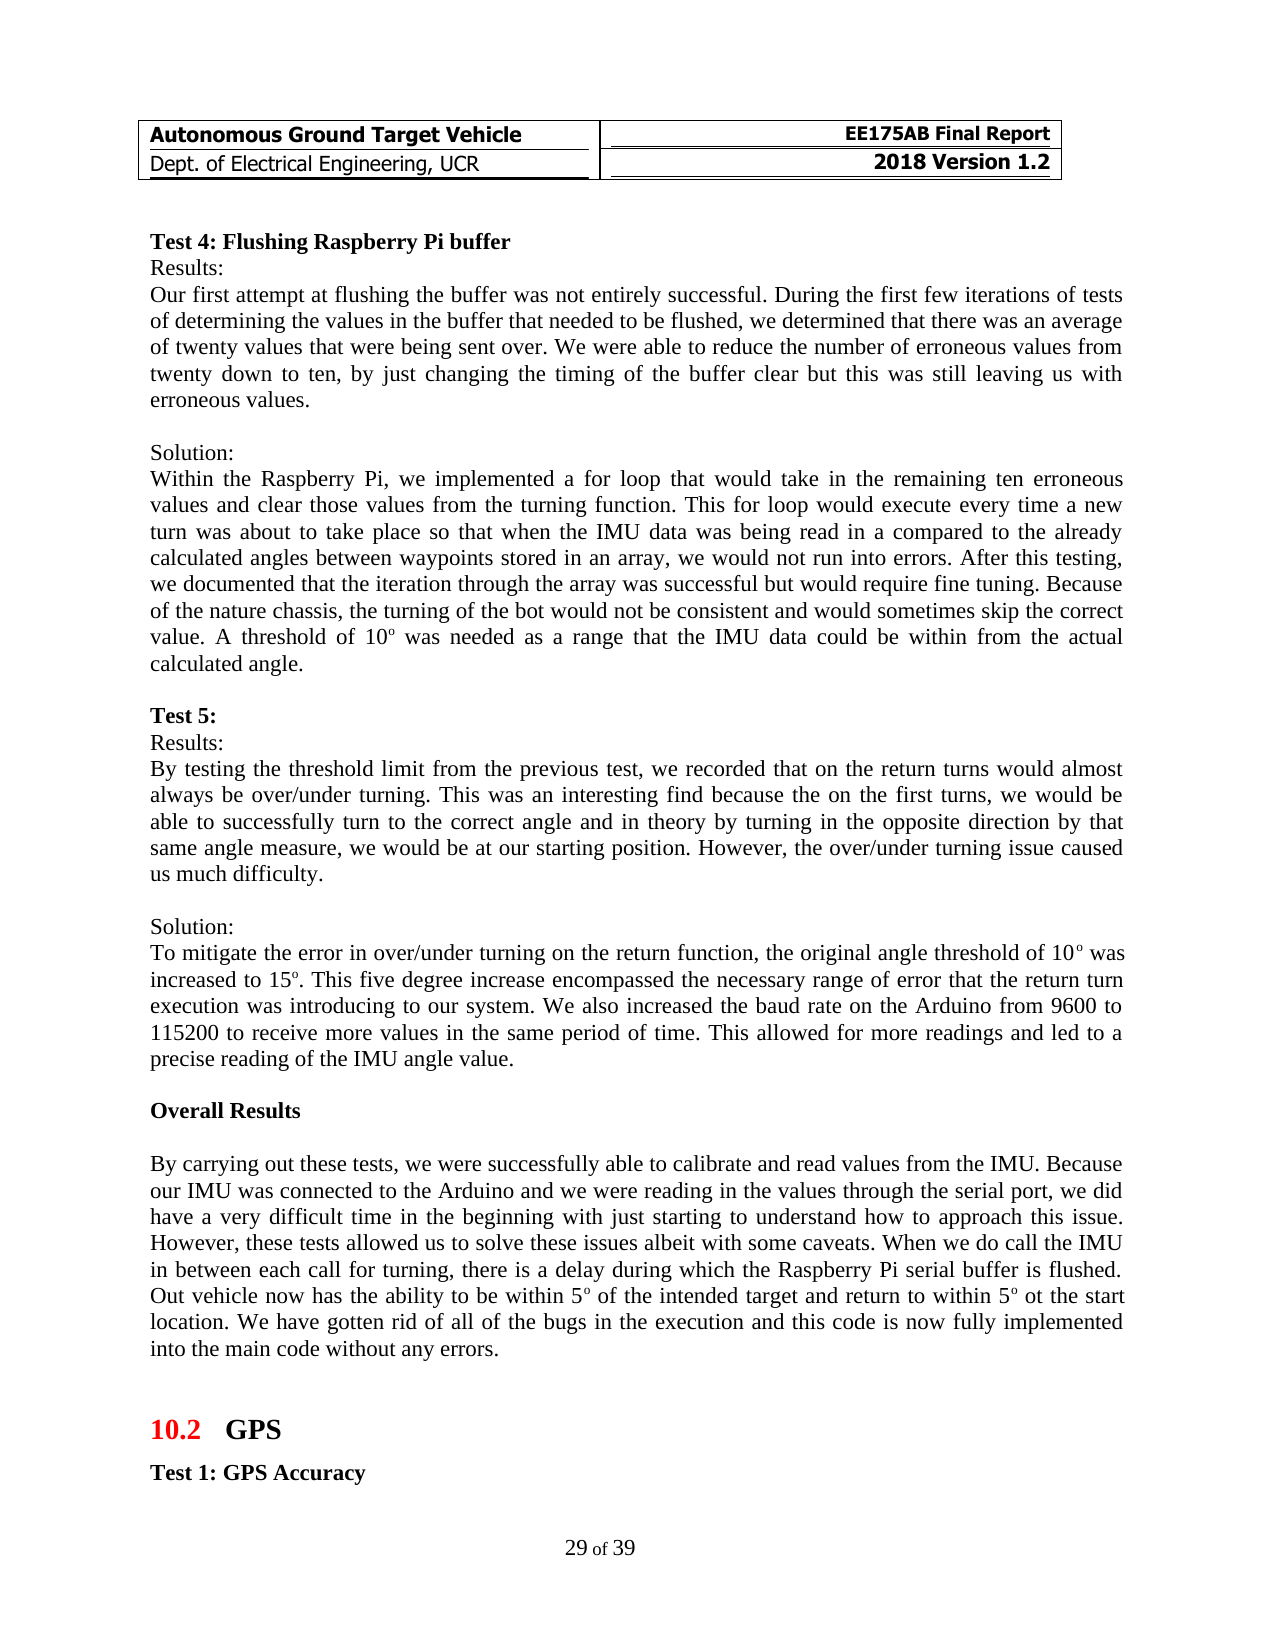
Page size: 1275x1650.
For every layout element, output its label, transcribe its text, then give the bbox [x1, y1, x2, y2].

text By carrying out these tests, we were successfully able to calibrate and read values from the IMU. Because our IMU was connected to the Arduino and we were reading in the values through the serial port, we did have a very difficult time in the beginning with just starting to understand how to approach this issue. However, these tests allowed us to solve these issues albeit with some caveats. When we do call the IMU in between each call for turning, there is a delay during which the Raspberry Pi serial buffer is flushed. Out vehicle now has the ability to be within 5o of the intended target and return to within 5o ot the start location. We have gotten rid of all of the bugs in the execution and this code is now fully implemented into the main code without any errors. [150, 1150, 1125, 1361]
text Test 1: GPS Accuracy [150, 1458, 1125, 1485]
text Solution: [150, 913, 1125, 939]
text Solution: [150, 439, 1125, 465]
text Test 4: Flushing Raspberry Pi buffer [150, 228, 1125, 254]
text Test 5: [150, 702, 1125, 729]
text Our first attempt at flushing the buffer was not entirely successful. During the first few iterations of tests of determining the values in the buffer that needed to be flushed, we determined that there was an average of twenty values that were being sent over. We were able to reduce the number of erroneous values from twenty down to ten, by just changing the timing of the buffer clear but this was still leaving us with erroneous values. [150, 281, 1125, 412]
text Within the Raspberry Pi, we implemented a for loop that would take in the remaining ten erroneous values and clear those values from the turning function. This for loop would execute every time a new turn was about to take place so that when the IMU data was being read in a compared to the already calculated angles between waypoints stored in an array, we would not run into errors. After this testing, we documented that the iteration through the array was successful but would require fine tuning. Because of the nature chassis, the turning of the bot would not be consistent and would sometimes skip the correct value. A threshold of 10o was needed as a range that the IMU data could be within from the actual calculated angle. [150, 465, 1125, 676]
text To mitigate the error in over/under turning on the return function, the original angle threshold of 10o was increased to 15o. This five degree increase encompassed the necessary range of error that the return turn execution was introducing to our system. We also increased the baud rate on the Arduino from 9600 to 115200 to receive more values in the same period of time. This allowed for more readings and led to a precise reading of the IMU angle value. [150, 939, 1125, 1071]
text Overall Results [150, 1098, 1125, 1124]
subtitle GPS [150, 1412, 1125, 1446]
text Results: [150, 729, 1125, 755]
text By testing the threshold limit from the previous test, we recorded that on the return turns would almost always be over/under turning. This was an interesting find because the on the first turns, we would be able to successfully turn to the correct angle and in theory by turning in the opposite direction by that same angle measure, we would be at our starting position. However, the over/under turning issue caused us much difficulty. [150, 755, 1125, 887]
text Results: [150, 254, 1125, 281]
